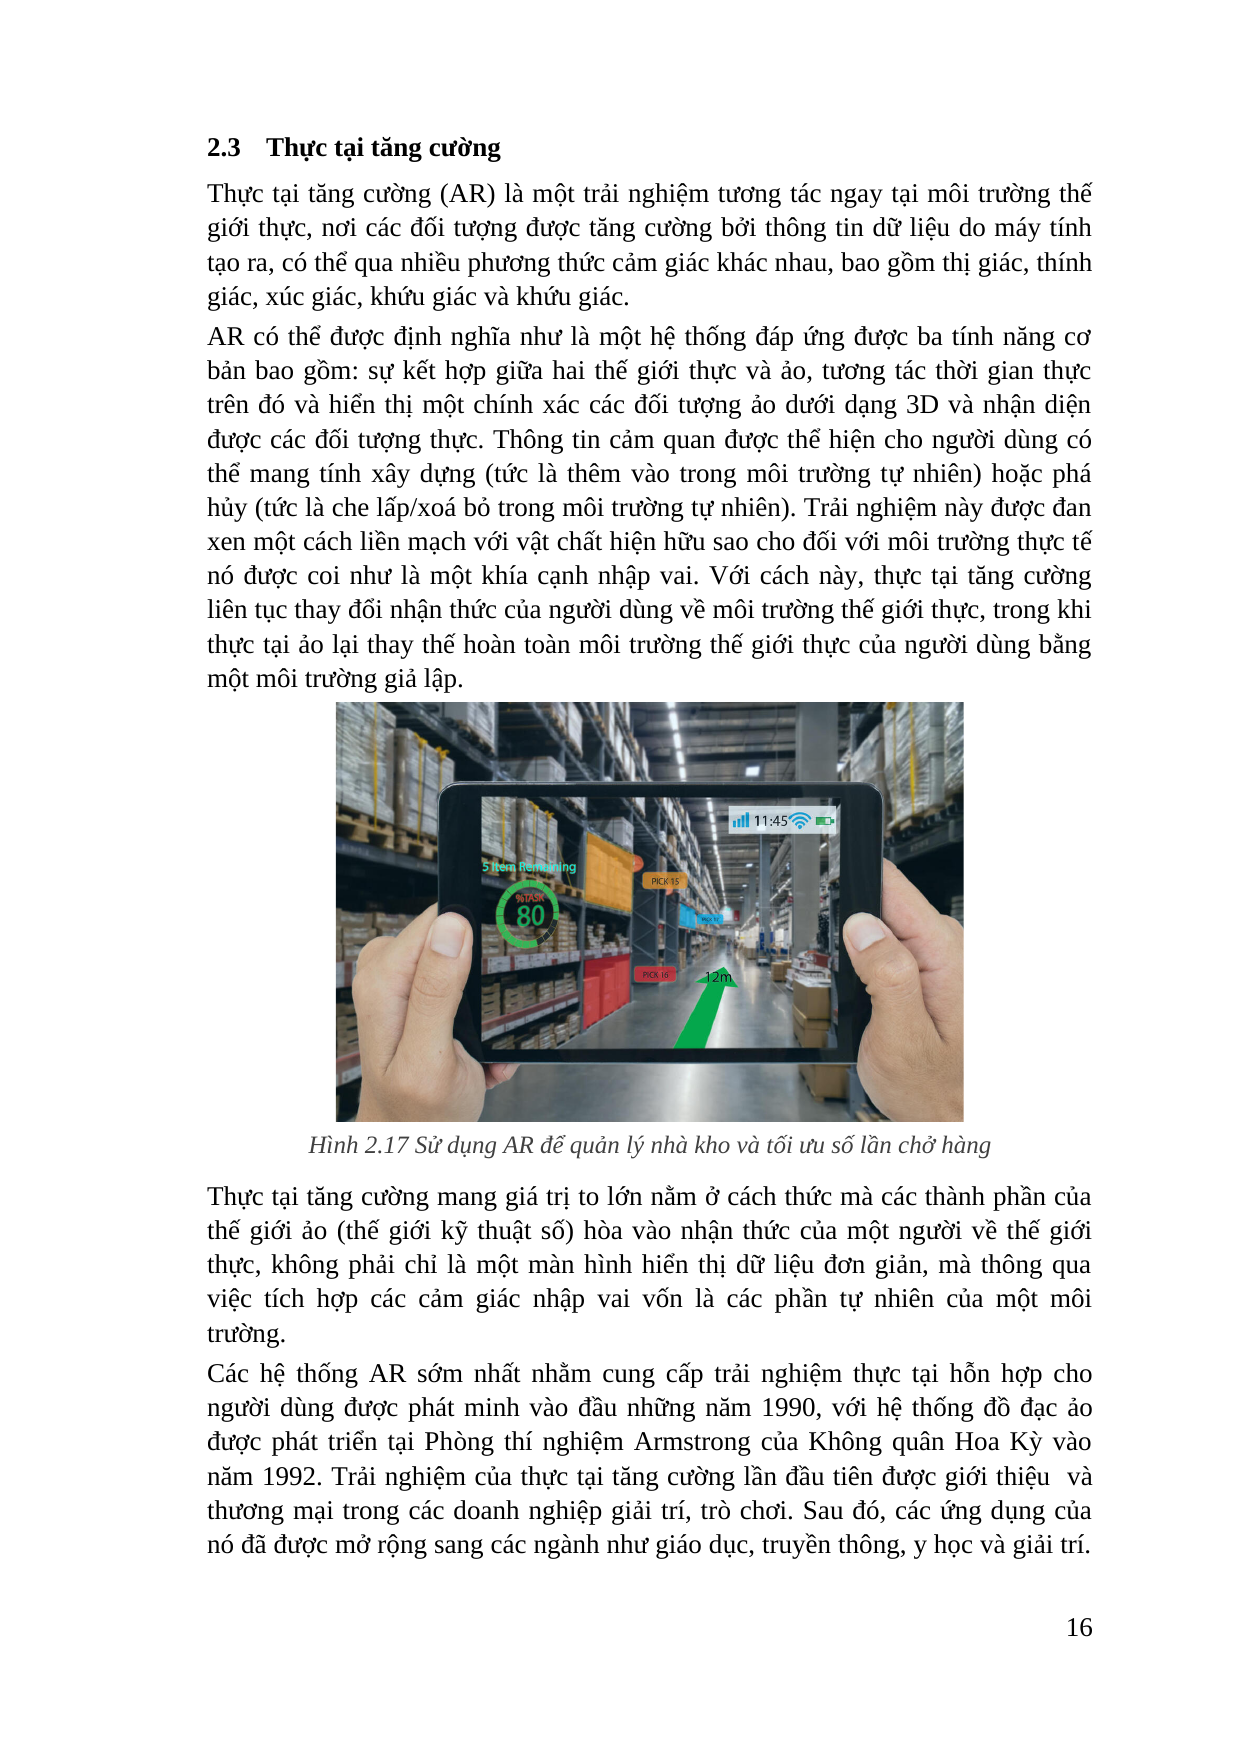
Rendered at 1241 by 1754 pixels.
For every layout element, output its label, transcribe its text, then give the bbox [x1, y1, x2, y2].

text Thực tại tăng cường mang giá trị to lớn nằm ở cách thức mà các thành phần của thế giới ảo (thế giới kỹ thuật số) hòa vào nhận thức của một người về thế giới thực, không phải chỉ là một màn hình hiển thị dữ liệu đơn giản, mà thông qua việc tích hợp các cảm giác nhập vai vốn là các phần tự nhiên của một môi trường. [207, 1180, 1092, 1348]
text AR có thể được định nghĩa như là một hệ thống đáp ứng được ba tính năng cơ bản bao gồm: sự kết hợp giữa hai thế giới thực và ảo, tương tác thời gian thực trên đó và hiển thị một chính xác các đối tượng ảo dưới dạng 3D và nhận diện được các đối tượng thực. Thông tin cảm quan được thể hiện cho người dùng có thể mang tính xây dựng (tức là thêm vào trong môi trường tự nhiên) hoặc phá hủy (tức là che lấp/xoá bỏ trong môi trường tự nhiên). Trải nghiệm này được đan xen một cách liền mạch với vật chất hiện hữu sao cho đối với môi trường thực tế nó được coi như là một khía cạnh nhập vai. Với cách này, thực tại tăng cường liên tục thay đổi nhận thức của người dùng về môi trường thế giới thực, trong khi thực tại ảo lại thay thế hoàn toàn môi trường thế giới thực của người dùng bằng một môi trường giả lập. [207, 320, 1092, 693]
text Thực tại tăng cường (AR) là một trải nghiệm tương tác ngay tại môi trường thế giới thực, nơi các đối tượng được tăng cường bởi thông tin dữ liệu do máy tính tạo ra, có thể qua nhiều phương thức cảm giác khác nhau, bao gồm thị giác, thính giác, xúc giác, khứu giác và khứu giác. [207, 177, 1092, 311]
subtitle Thực tại tăng cường [207, 131, 1092, 162]
picture [335, 702, 964, 1122]
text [207, 1357, 1092, 1559]
